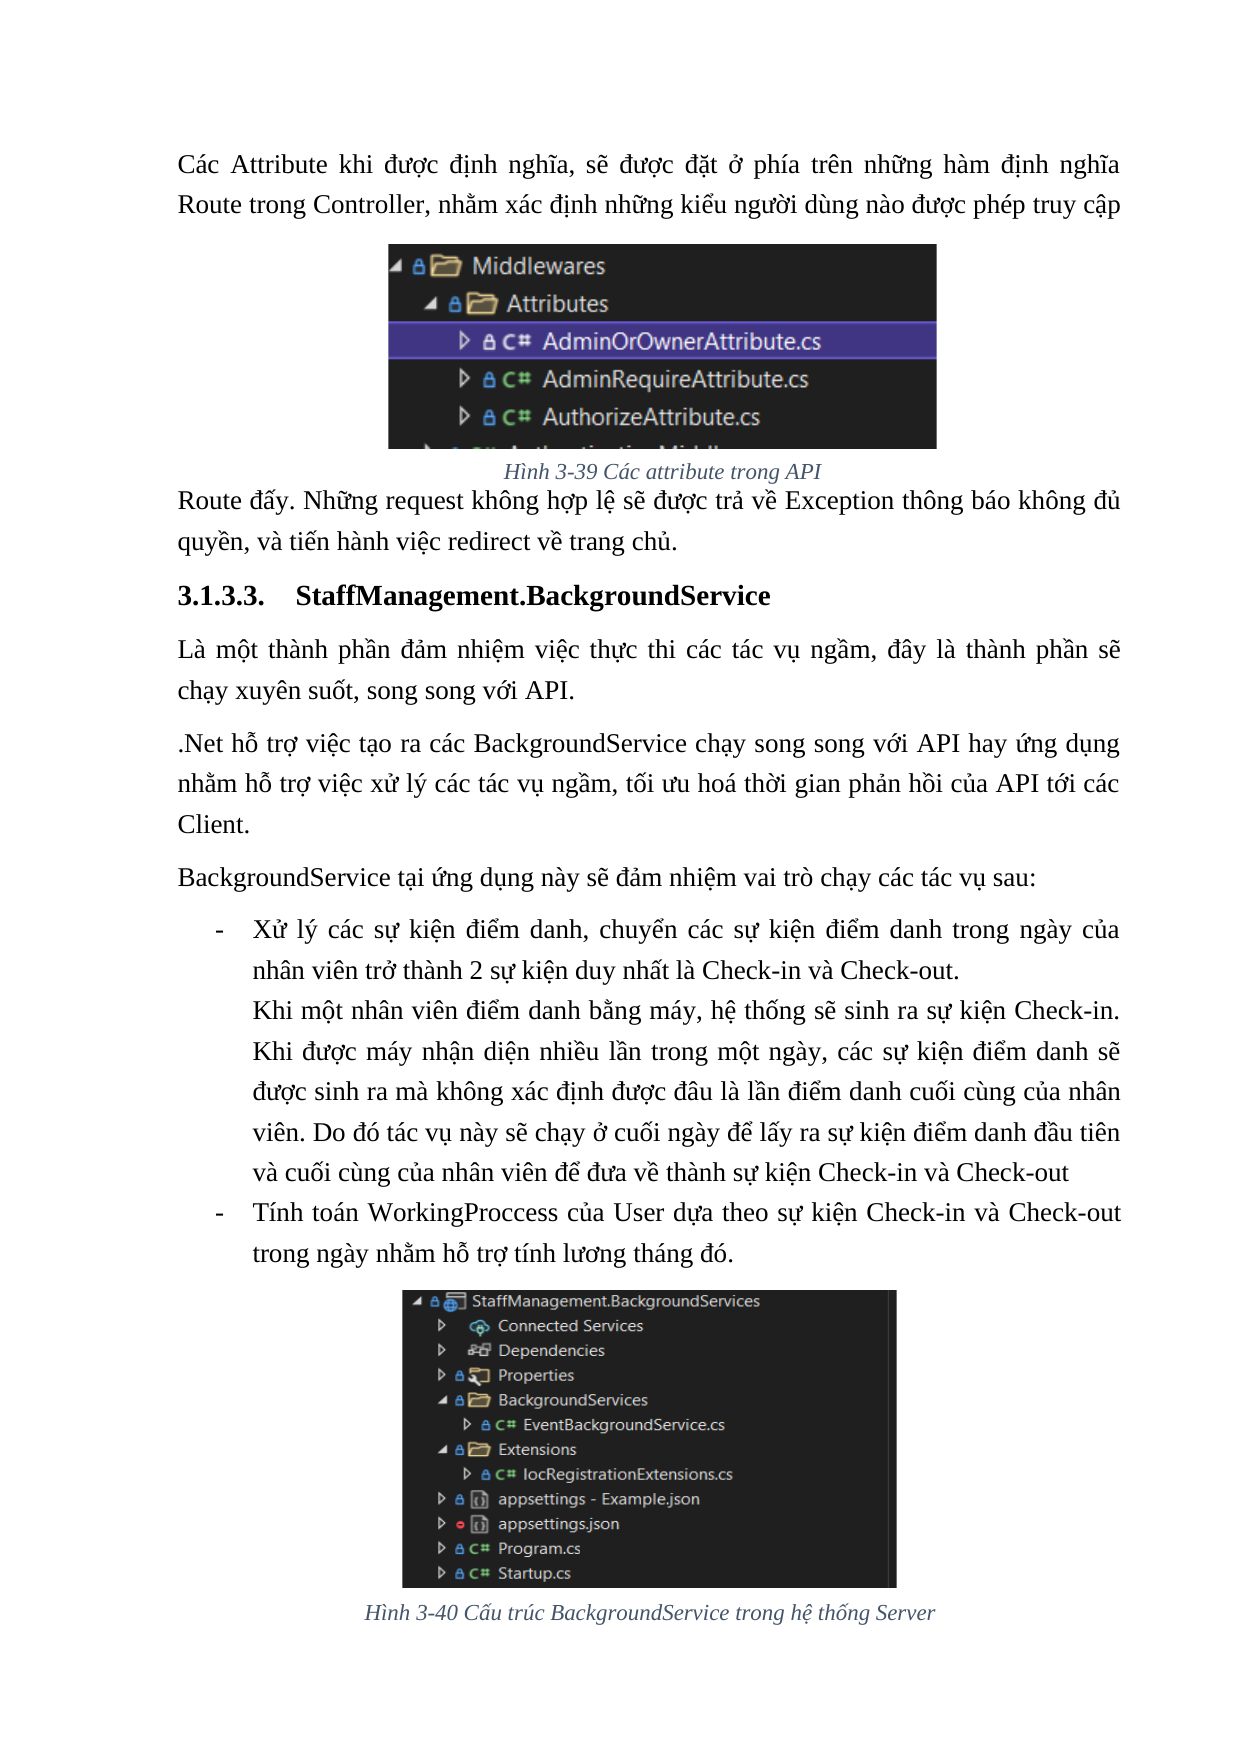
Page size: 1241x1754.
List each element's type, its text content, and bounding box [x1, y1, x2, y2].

list Khi một nhân viên điểm danh bằng máy, hệ thống sẽ sinh ra sự kiện Check-in. Khi được máy nhận diện nhiều lần trong một ngày, các sự kiện điểm danh sẽ được sinh ra mà không xác định được đâu là lần điểm danh cuối cùng của nhân viên. Do đó tác vụ này sẽ chạy ở cuối ngày để lấy ra sự kiện điểm danh đầu tiên và cuối cùng của nhân viên để đưa về thành sự kiện Check-in và Check-out [252, 994, 1122, 1187]
list Tính toán WorkingProccess của User dựa theo sự kiện Check-in và Check-out trong ngày nhằm hỗ trợ tính lương tháng đó. [215, 1197, 1122, 1268]
text Là một thành phần đảm nhiệm việc thực thi các tác vụ ngầm, đây là thành phần sẽ chạy xuyên suốt, song song với API. [177, 634, 1122, 705]
picture [402, 1290, 897, 1588]
subtitle StaffManagement.BackgroundService [177, 578, 1122, 611]
picture [388, 244, 937, 449]
text BackgroundService tại ứng dụng này sẽ đảm nhiệm vai trò chạy các tác vụ sau: [177, 861, 1122, 892]
list Xử lý các sự kiện điểm danh, chuyển các sự kiện điểm danh trong ngày của nhân viên trở thành 2 sự kiện duy nhất là Check-in và Check-out. [215, 914, 1122, 985]
text .Net hỗ trợ việc tạo ra các BackgroundService chạy song song với API hay ứng dụng nhằm hỗ trợ việc xử lý các tác vụ ngầm, tối ưu hoá thời gian phản hồi của API tới các Client. [177, 727, 1122, 839]
